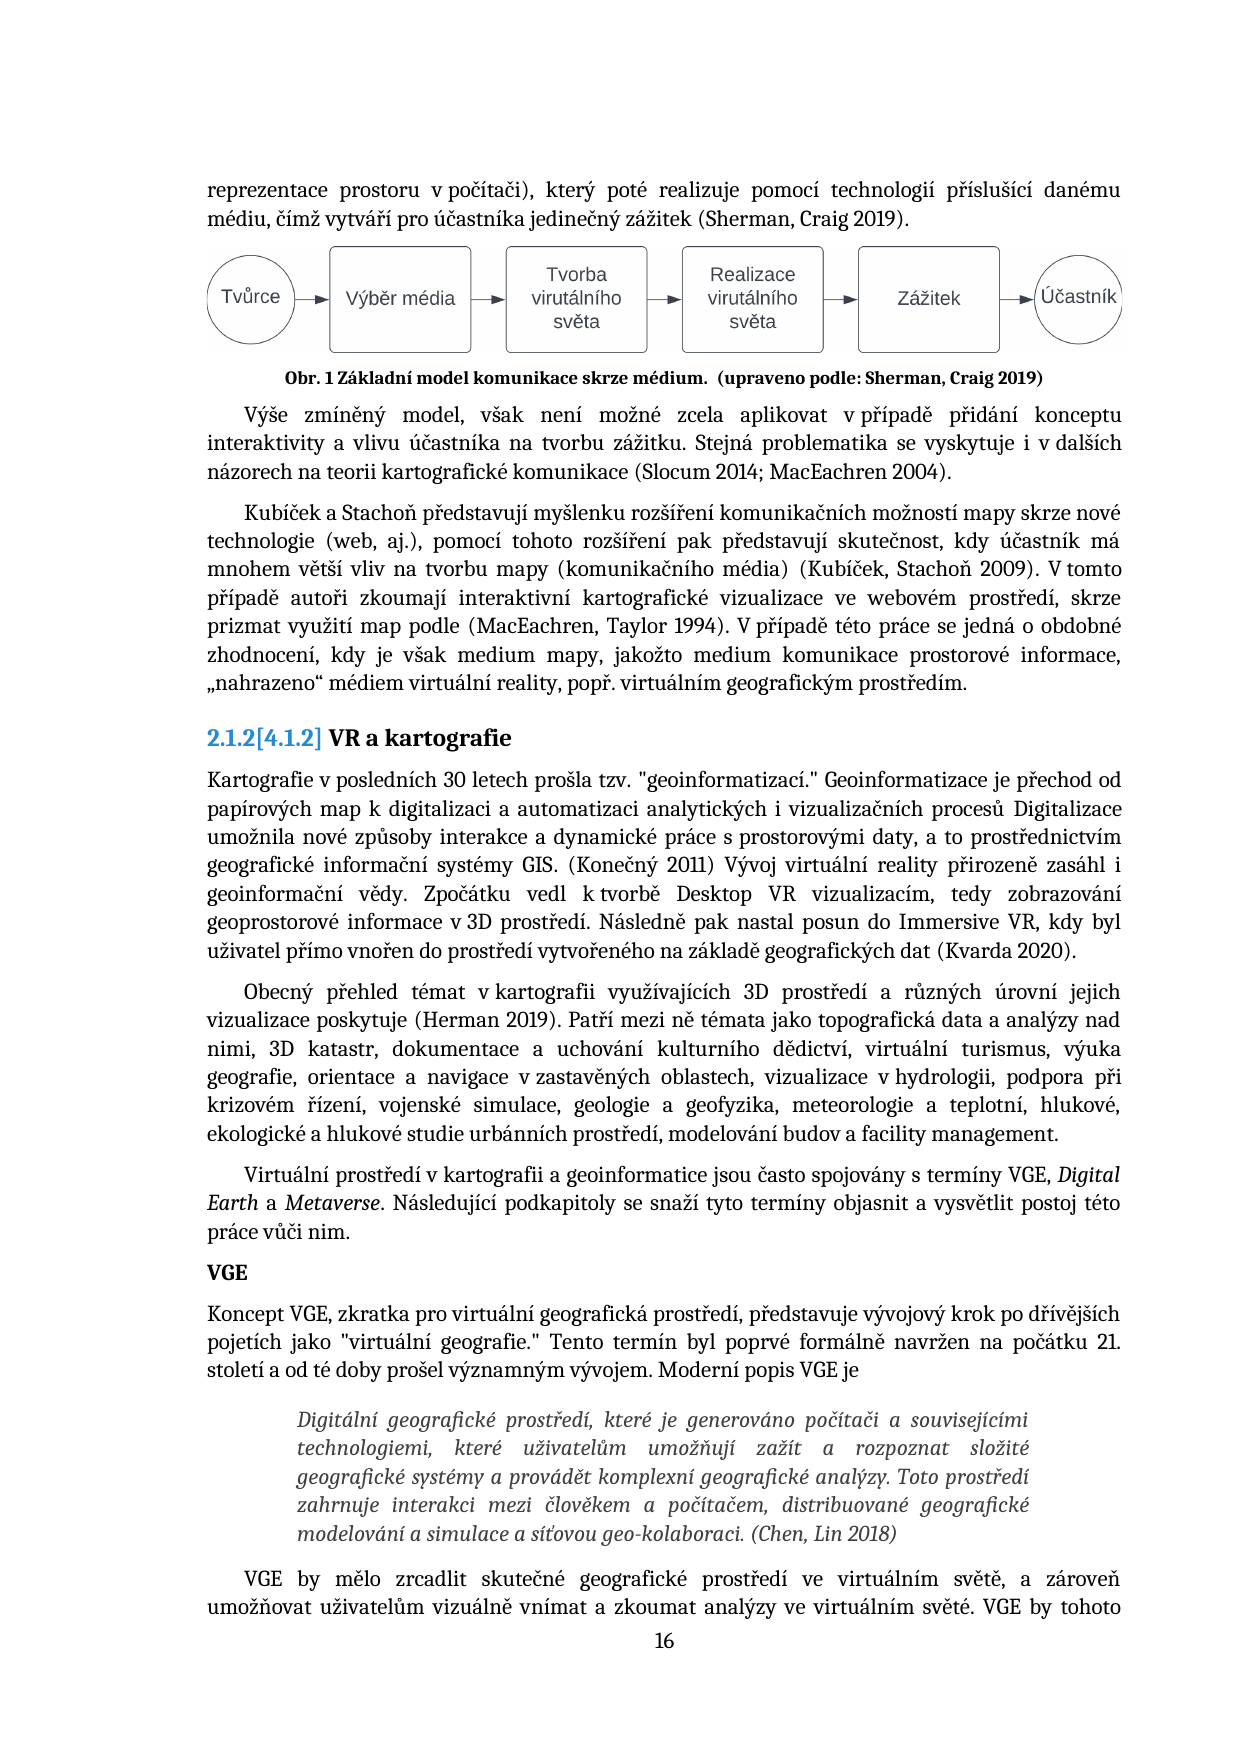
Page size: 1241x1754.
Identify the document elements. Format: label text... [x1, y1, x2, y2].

text Kartografie v posledních 30 letech prošla tzv. "geoinformatizací." Geoinformatizace je přechod od papírových map k digitalizaci a automatizaci analytických i vizualizačních procesů Digitalizace umožnila nové způsoby interakce a dynamické práce s prostorovými daty, a to prostřednictvím geografické informační systémy GIS. (Konečný 2011) Vývoj virtuální reality přirozeně zasáhl i geoinformační vědy. Zpočátku vedl k tvorbě Desktop VR vizualizacím, tedy zobrazování geoprostorové informace v 3D prostředí. Následně pak nastal posun do Immersive VR, kdy byl uživatel přímo vnořen do prostředí vytvořeného na základě geografických dat (Kvarda 2020). [207, 767, 1122, 964]
picture [206, 246, 1123, 353]
text Koncept VGE, zkratka pro virtuální geografická prostředí, představuje vývojový krok po dřívějších pojetích jako "virtuální geografie." Tento termín byl poprvé formálně navržen na počátku 21. století a od té doby prošel významným vývojem. Moderní popis VGE je [207, 1300, 1122, 1384]
text Kubíček a Stachoň představují myšlenku rozšíření komunikačních možností mapy skrze nové technologie (web, aj.), pomocí tohoto rozšíření pak představují skutečnost, kdy účastník má mnohem větší vliv na tvorbu mapy (komunikačního média) (Kubíček, Stachoň 2009). V tomto případě autoři zkoumají interaktivní kartografické vizualizace ve webovém prostředí, skrze prizmat využití map podle (MacEachren, Taylor 1994). V případě této práce se jedná o obdobné zhodnocení, kdy je však medium mapy, jakožto medium komunikace prostorové informace, „nahrazeno“ médiem virtuální reality, popř. virtuálním geografickým prostředím. [207, 499, 1122, 696]
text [207, 1565, 1122, 1620]
text VGE [207, 1259, 1122, 1286]
text Výše zmíněný model, však není možné zcela aplikovat v případě přidání konceptu interaktivity a vlivu účastníka na tvorbu zážitku. Stejná problematika se vyskytuje i v dalších názorech na teorii kartografické komunikace (Slocum 2014; MacEachren 2004). [207, 402, 1122, 485]
text Virtuální prostředí v kartografii a geoinformatice jsou často spojovány s termíny VGE, Digital Earth a Metaverse. Následující podkapitoly se snaží tyto termíny objasnit a vysvětlit postoj této práce vůči nim. [207, 1162, 1122, 1245]
text Obecný přehled témat v kartografii využívajících 3D prostředí a různých úrovní jejich vizualizace poskytuje (Herman 2019). Patří mezi ně témata jako topografická data a analýzy nad nimi, 3D katastr, dokumentace a uchování kulturního dědictví, virtuální turismus, výuka geografie, orientace a navigace v zastavěných oblastech, vizualizace v hydrologii, podpora při krizovém řízení, vojenské simulace, geologie a geofyzika, meteorologie a teplotní, hlukové, ekologické a hlukové studie urbánních prostředí, modelování budov a facility management. [207, 978, 1122, 1147]
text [207, 177, 1122, 232]
text Digitální geografické prostředí, které je generováno počítači a souvisejícími technologiemi, které uživatelům umožňují zažít a rozpoznat složité geografické systémy a provádět komplexní geografické analýzy. Toto prostředí zahrnuje interakci mezi člověkem a počítačem, distribuované geografické modelování a simulace a síťovou geo-kolaboraci. (Chen, Lin 2018) [297, 1407, 1032, 1547]
subtitle VR a kartografie [207, 723, 1122, 752]
